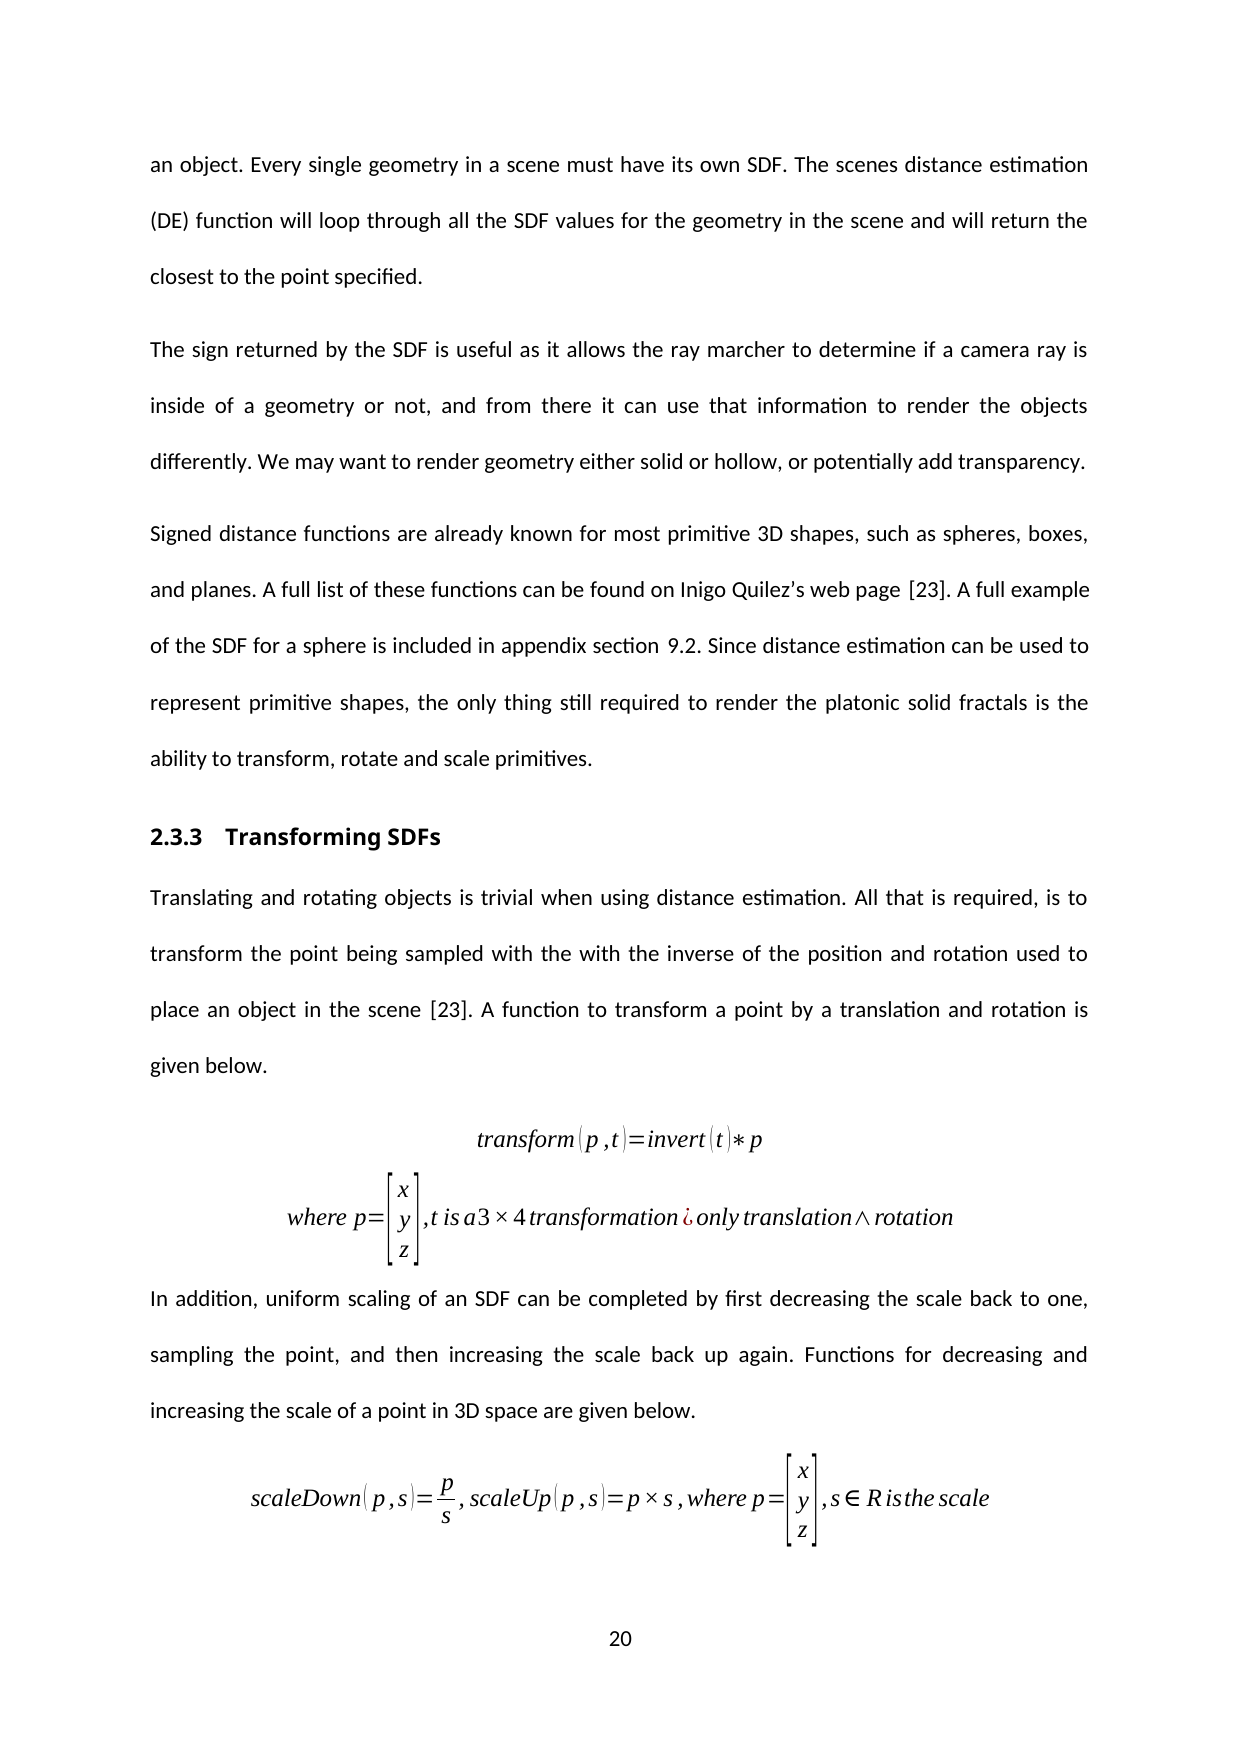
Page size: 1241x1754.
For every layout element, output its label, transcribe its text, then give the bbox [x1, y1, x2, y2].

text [150, 150, 1090, 290]
text The sign returned by the SDF is useful as it allows the ray marcher to determine if a camera ray is inside of a geometry or not, and from there it can use that information to render the objects differently. We may want to render geometry either solid or hollow, or potentially add transparency. [150, 335, 1090, 475]
text In addition, uniform scaling of an SDF can be completed by first decreasing the scale back to one, sampling the point, and then increasing the scale back up again. Functions for decreasing and increasing the scale of a point in 3D space are given below. [150, 1284, 1090, 1424]
subtitle Transforming SDFs [150, 821, 1090, 852]
text Translating and rotating objects is trivial when using distance estimation. All that is required, is to transform the point being sampled with the with the inverse of the position and rotation used to place an object in the scene . A function to transform a point by a translation and rotation is given below. [150, 883, 1090, 1079]
text Signed distance functions are already known for most primitive 3D shapes, such as spheres, boxes, and planes. A full list of these functions can be found on Inigo Quilez’s web page . A full example of the SDF for a sphere is included in appendix section 9.2. Since distance estimation can be used to represent primitive shapes, the only thing still required to render the platonic solid fractals is the ability to transform, rotate and scale primitives. [150, 519, 1090, 772]
